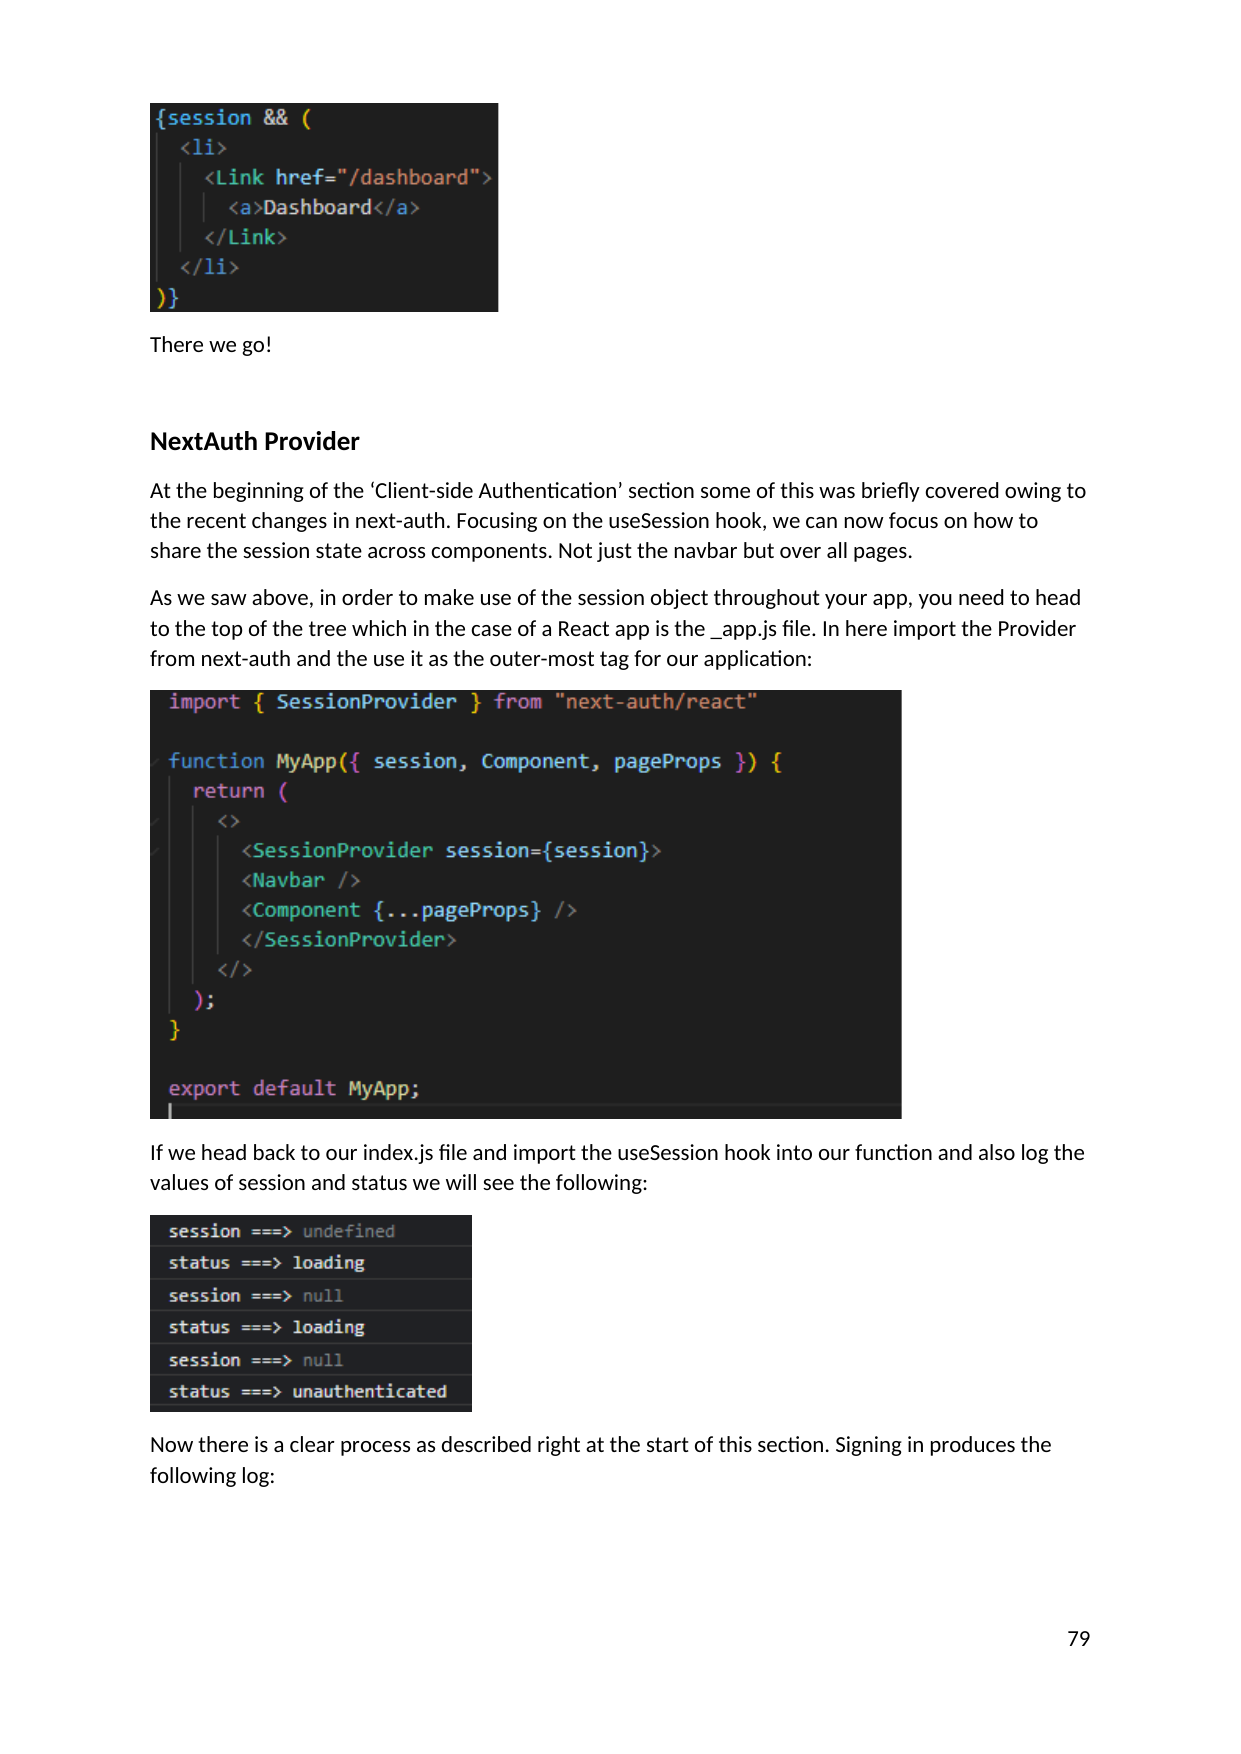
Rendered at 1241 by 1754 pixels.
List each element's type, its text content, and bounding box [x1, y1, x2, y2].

text NextAuth Provider [150, 424, 1090, 457]
text As we saw above, in order to make use of the session object throughout your app, you need to head to the top of the tree which in the case of a React app is the _app.js file. In here import the Provider from next-auth and the use it as the outer-most tag for our application: [150, 583, 1090, 672]
text Now there is a clear process as described right at the start of this section. Signing in produces the following log: [150, 1431, 1090, 1489]
picture [150, 1215, 472, 1412]
picture [150, 690, 902, 1119]
picture [150, 103, 499, 312]
text At the beginning of the ‘Client-side Authentication’ section some of this was briefly covered owing to the recent changes in next-auth. Focusing on the useSession hook, we can now focus on how to share the session state across components. Not just the navbar but over all pages. [150, 476, 1090, 564]
text If we head back to our index.js file and import the useSession hook into our function and also log the values of session and status we will see the following: [150, 1138, 1090, 1196]
text There we go! [150, 330, 1090, 358]
